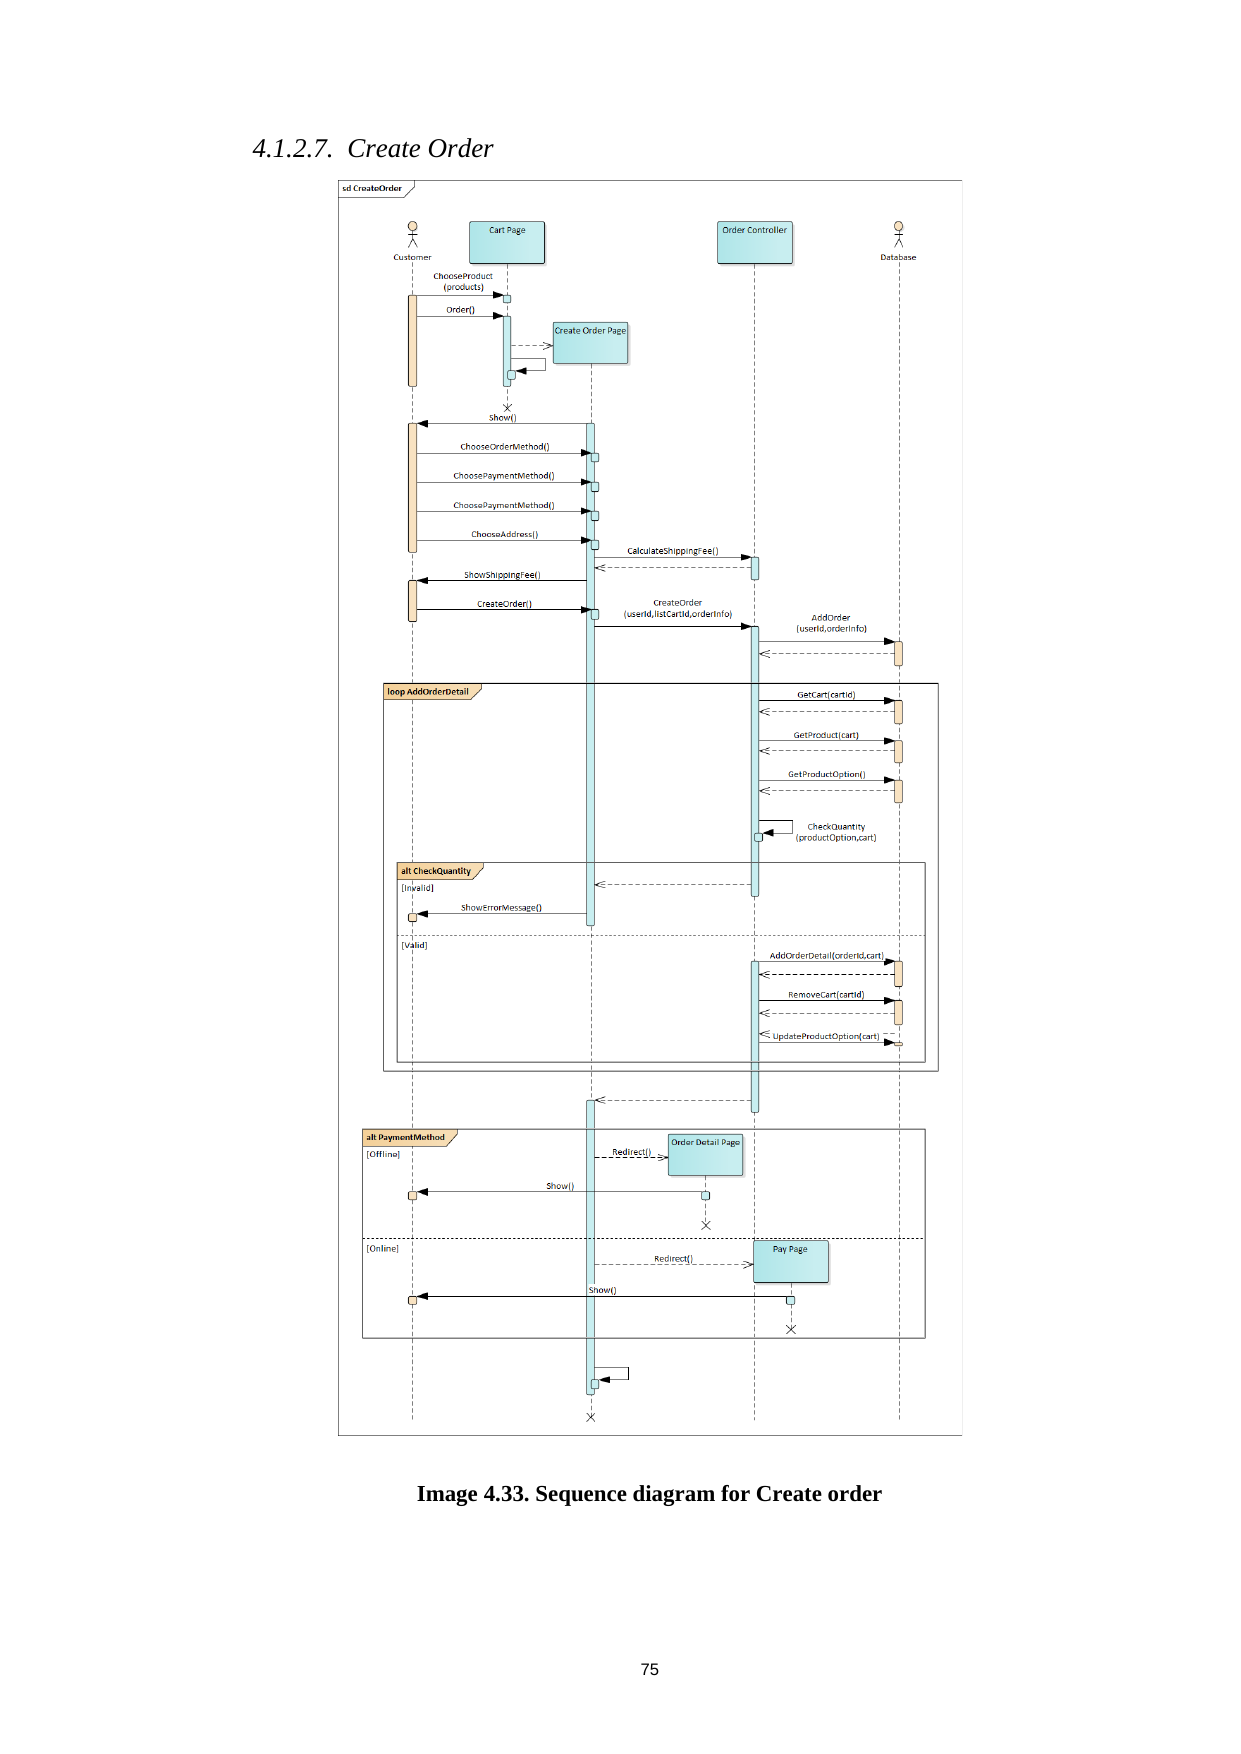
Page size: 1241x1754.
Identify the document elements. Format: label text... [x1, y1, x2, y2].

picture [337, 179, 963, 1436]
subtitle Create Order [252, 132, 1122, 164]
